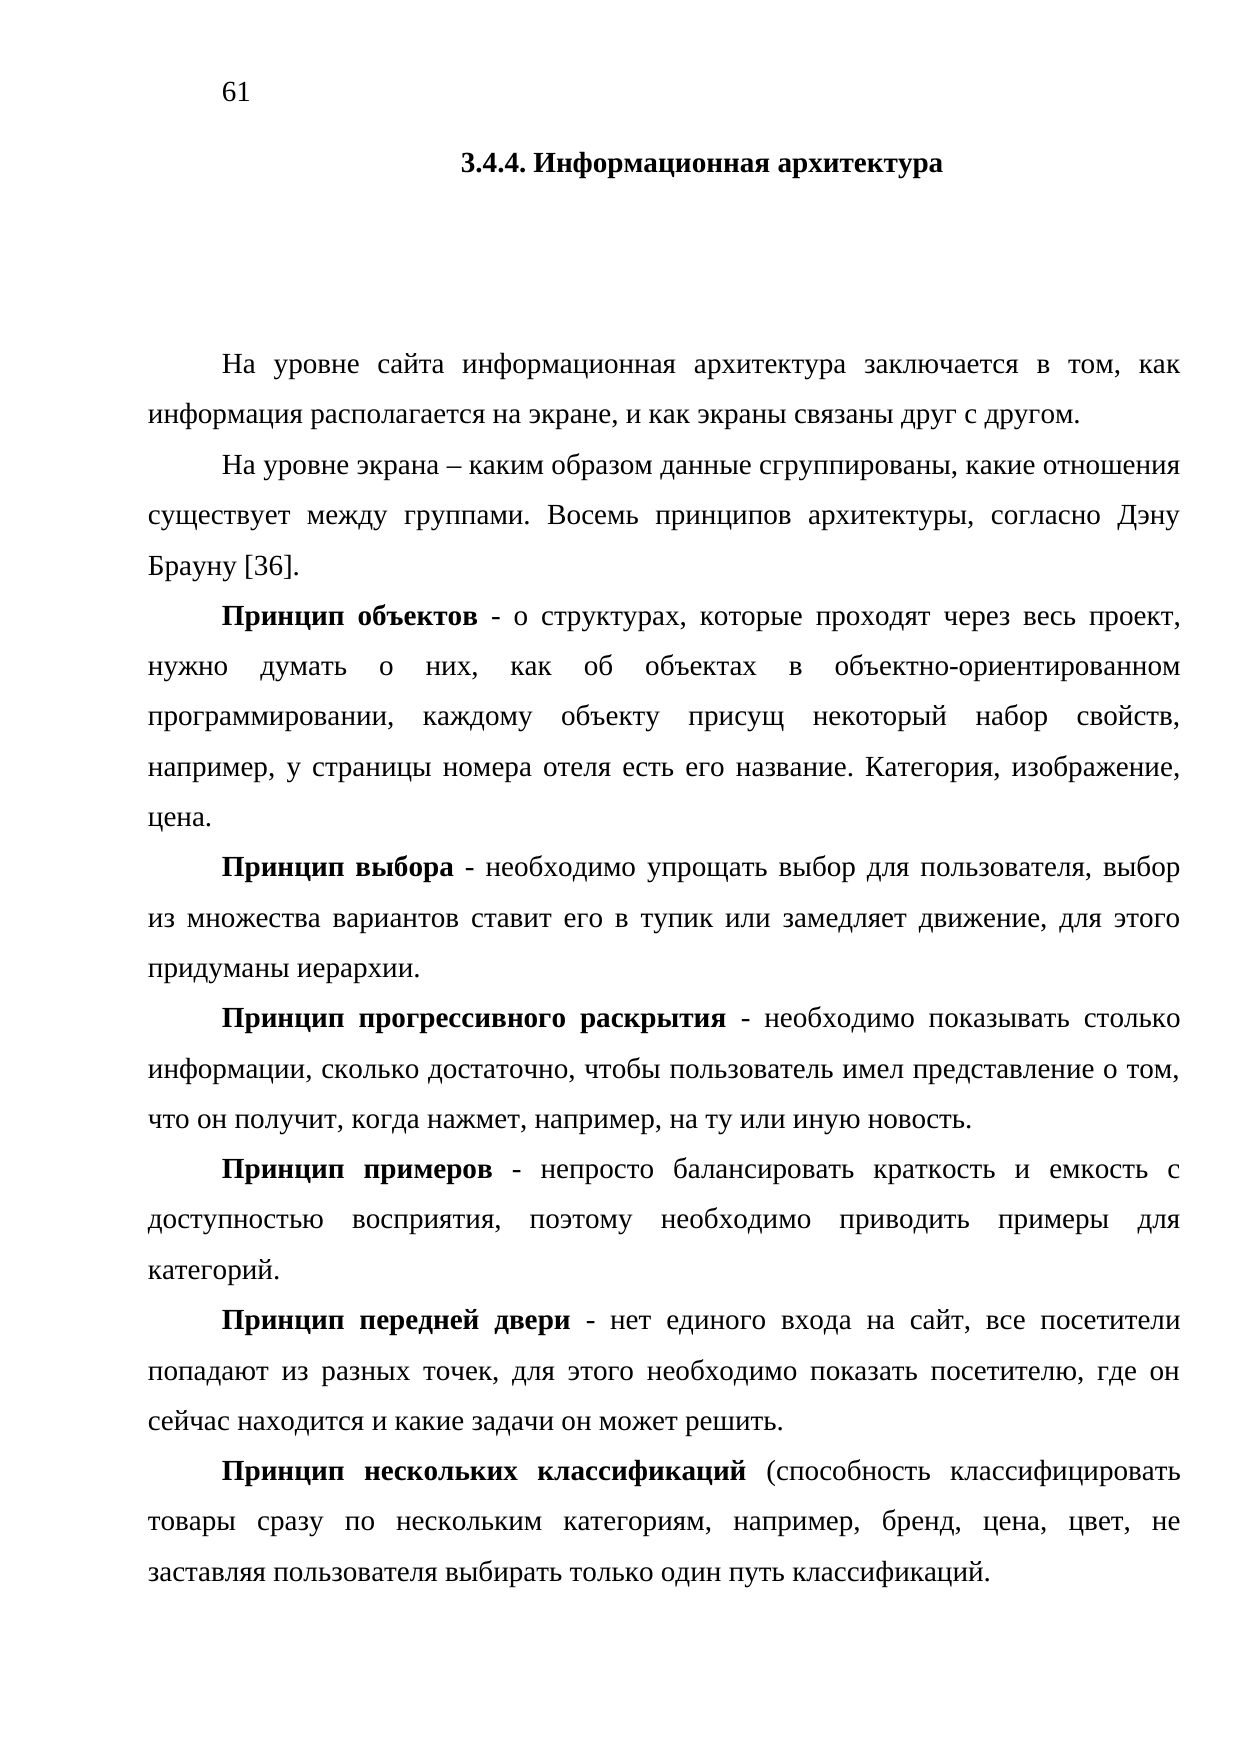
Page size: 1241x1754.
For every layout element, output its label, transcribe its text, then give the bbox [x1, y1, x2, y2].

text Принцип примеров - непросто балансировать краткость и емкость с доступностью восприятия, поэтому необходимо приводить примеры для категорий. [148, 1151, 1181, 1286]
text Принцип нескольких классификаций (способность классифицировать товары сразу по нескольким категориям, например, бренд, цена, цвет, не заставляя пользователя выбирать только один путь классификаций. [148, 1453, 1181, 1587]
text Принцип объектов - о структурах, которые проходят через весь проект, нужно думать о них, как об объектах в объектно-ориентированном программировании, каждому объекту присущ некоторый набор свойств, например, у страницы номера отеля есть его название. Категория, изображение, цена. [148, 598, 1181, 833]
text Принцип передней двери - нет единого входа на сайт, все посетители попадают из разных точек, для этого необходимо показать посетителю, где он сейчас находится и какие задачи он может решить. [148, 1302, 1181, 1436]
text На уровне экрана – каким образом данные сгруппированы, какие отношения существует между группами. Восемь принципов архитектуры, согласно Дэну Брауну [36]. [148, 447, 1181, 581]
text Принцип выбора - необходимо упрощать выбор для пользователя, выбор из множества вариантов ставит его в тупик или замедляет движение, для этого придуманы иерархии. [148, 849, 1181, 984]
text На уровне сайта информационная архитектура заключается в том, как информация располагается на экране, и как экраны связаны друг с другом. [148, 346, 1181, 430]
subtitle Информационная архитектура [223, 145, 1181, 179]
text Принцип прогрессивного раскрытия - необходимо показывать столько информации, сколько достаточно, чтобы пользователь имел представление о том, что он получит, когда нажмет, например, на ту или иную новость. [148, 1000, 1181, 1134]
